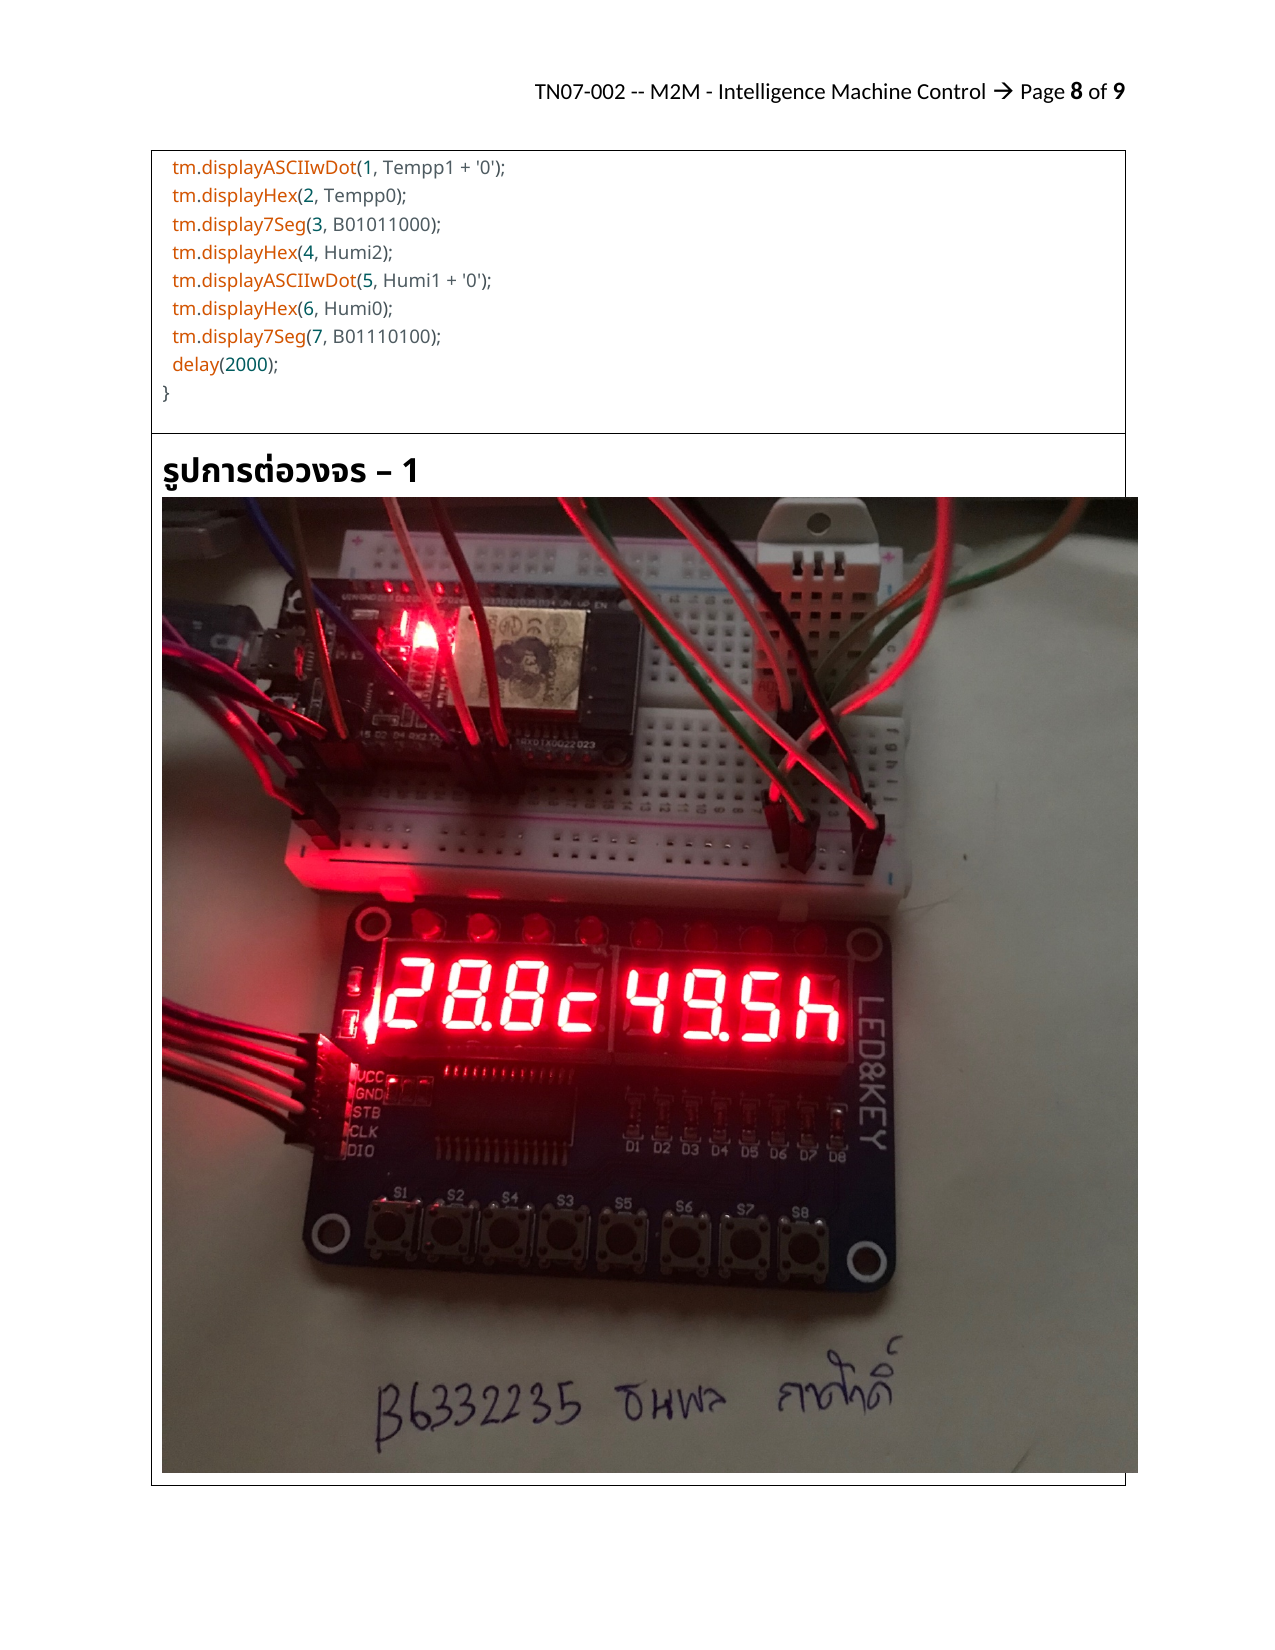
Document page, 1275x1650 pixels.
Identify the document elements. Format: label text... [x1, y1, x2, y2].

table_cell รูปการต่อวงจร – 1 [152, 434, 1125, 1485]
picture [162, 497, 1138, 1473]
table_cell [152, 151, 1125, 433]
